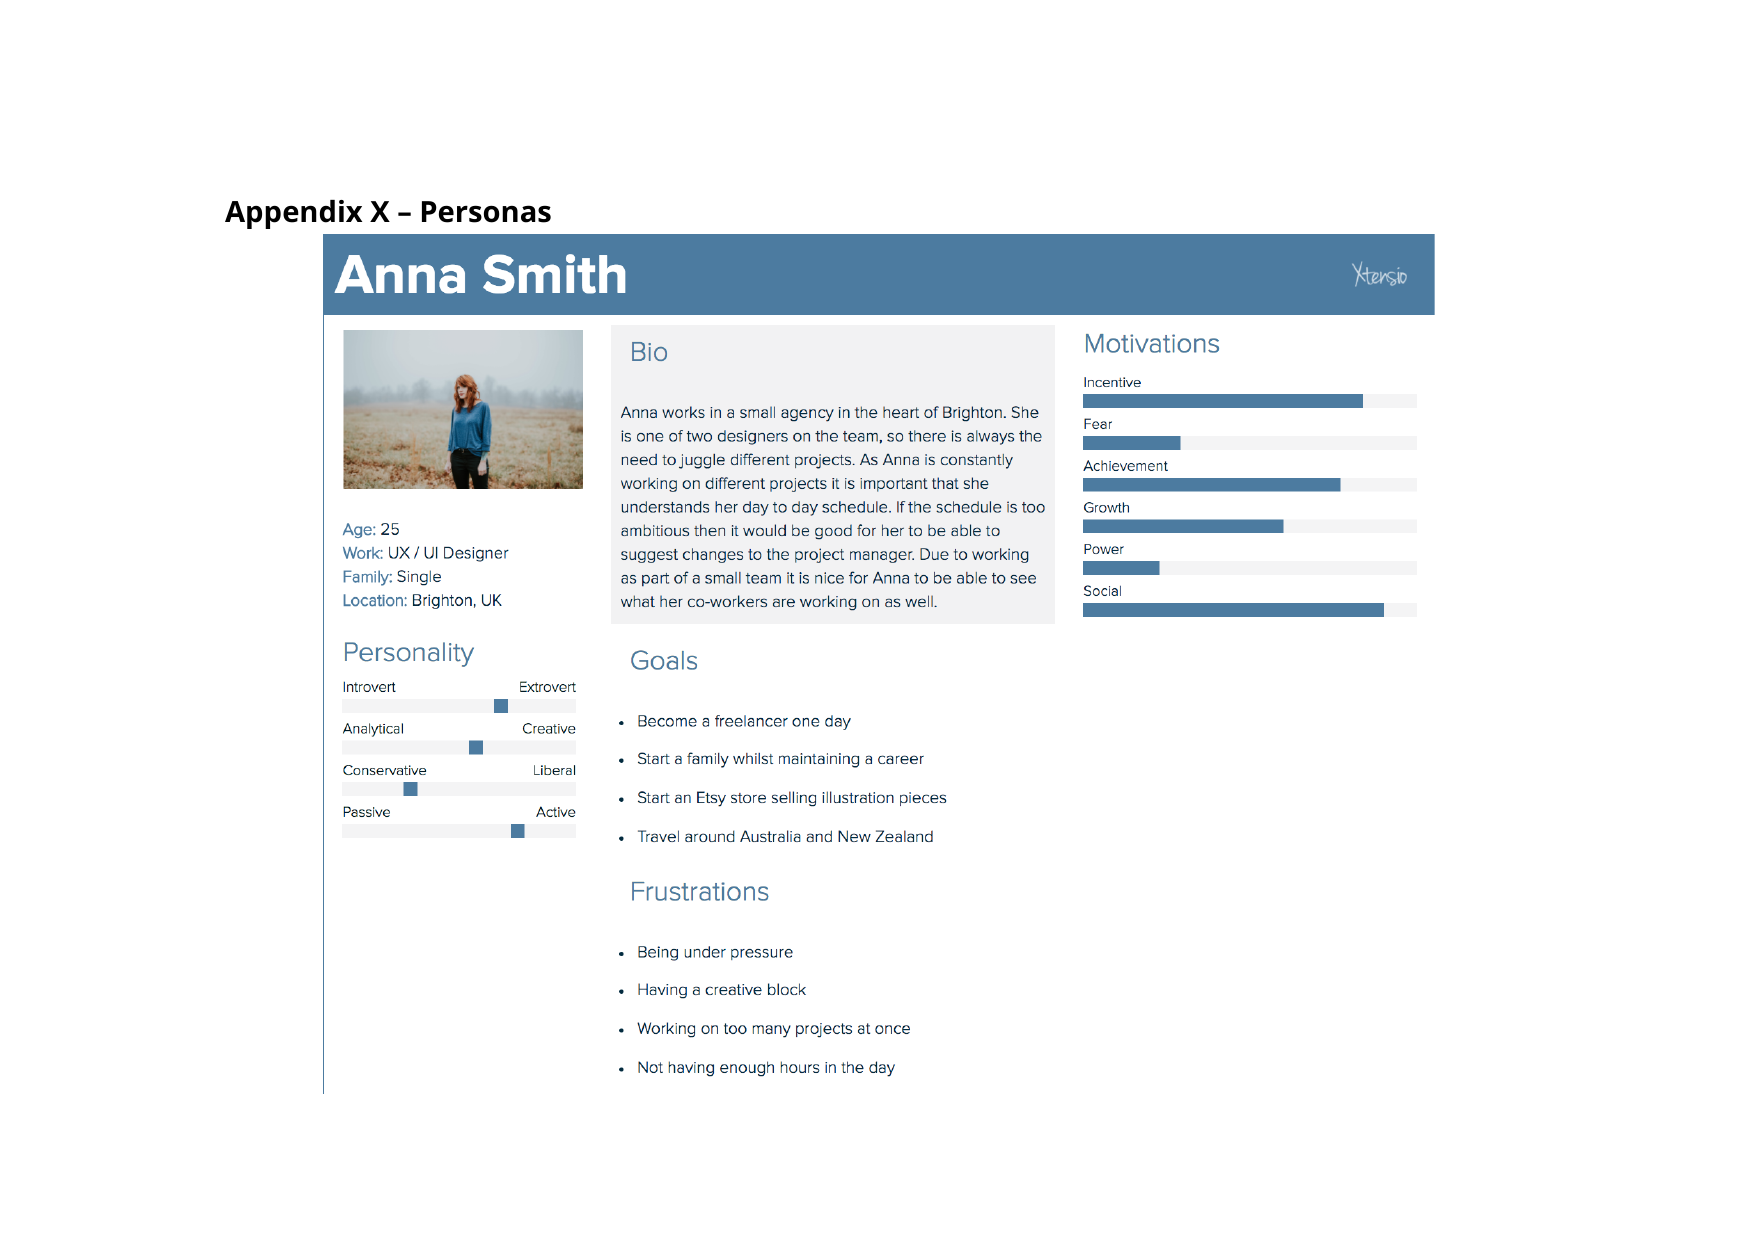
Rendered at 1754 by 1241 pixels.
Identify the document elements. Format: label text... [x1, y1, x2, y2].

subtitle Appendix X – Personas [225, 192, 1529, 231]
picture [322, 234, 1434, 1093]
